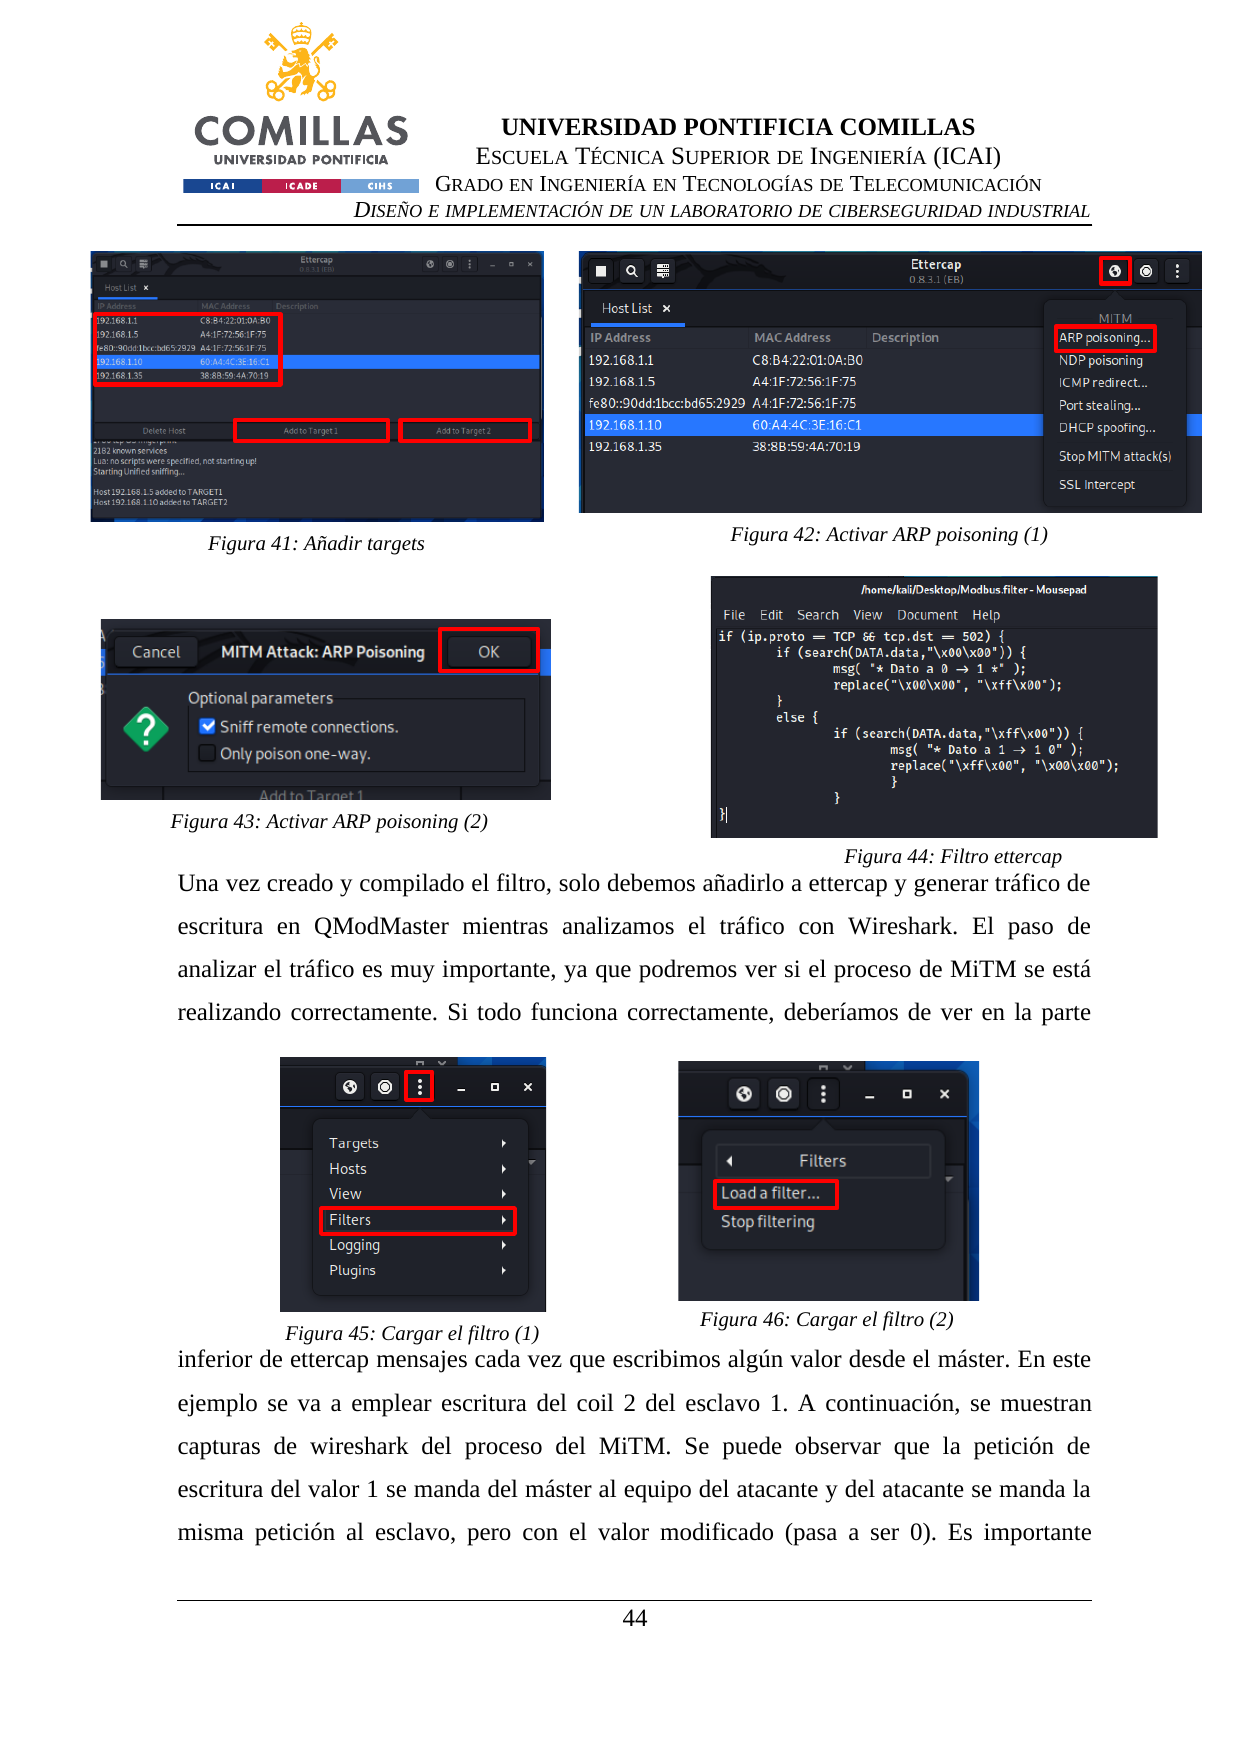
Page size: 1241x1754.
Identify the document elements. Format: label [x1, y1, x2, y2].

text [177, 251, 1092, 1546]
picture [90, 251, 544, 522]
picture [100, 619, 551, 800]
picture [710, 576, 1158, 838]
picture [280, 1057, 547, 1312]
picture [578, 251, 1202, 513]
picture [678, 1061, 980, 1301]
